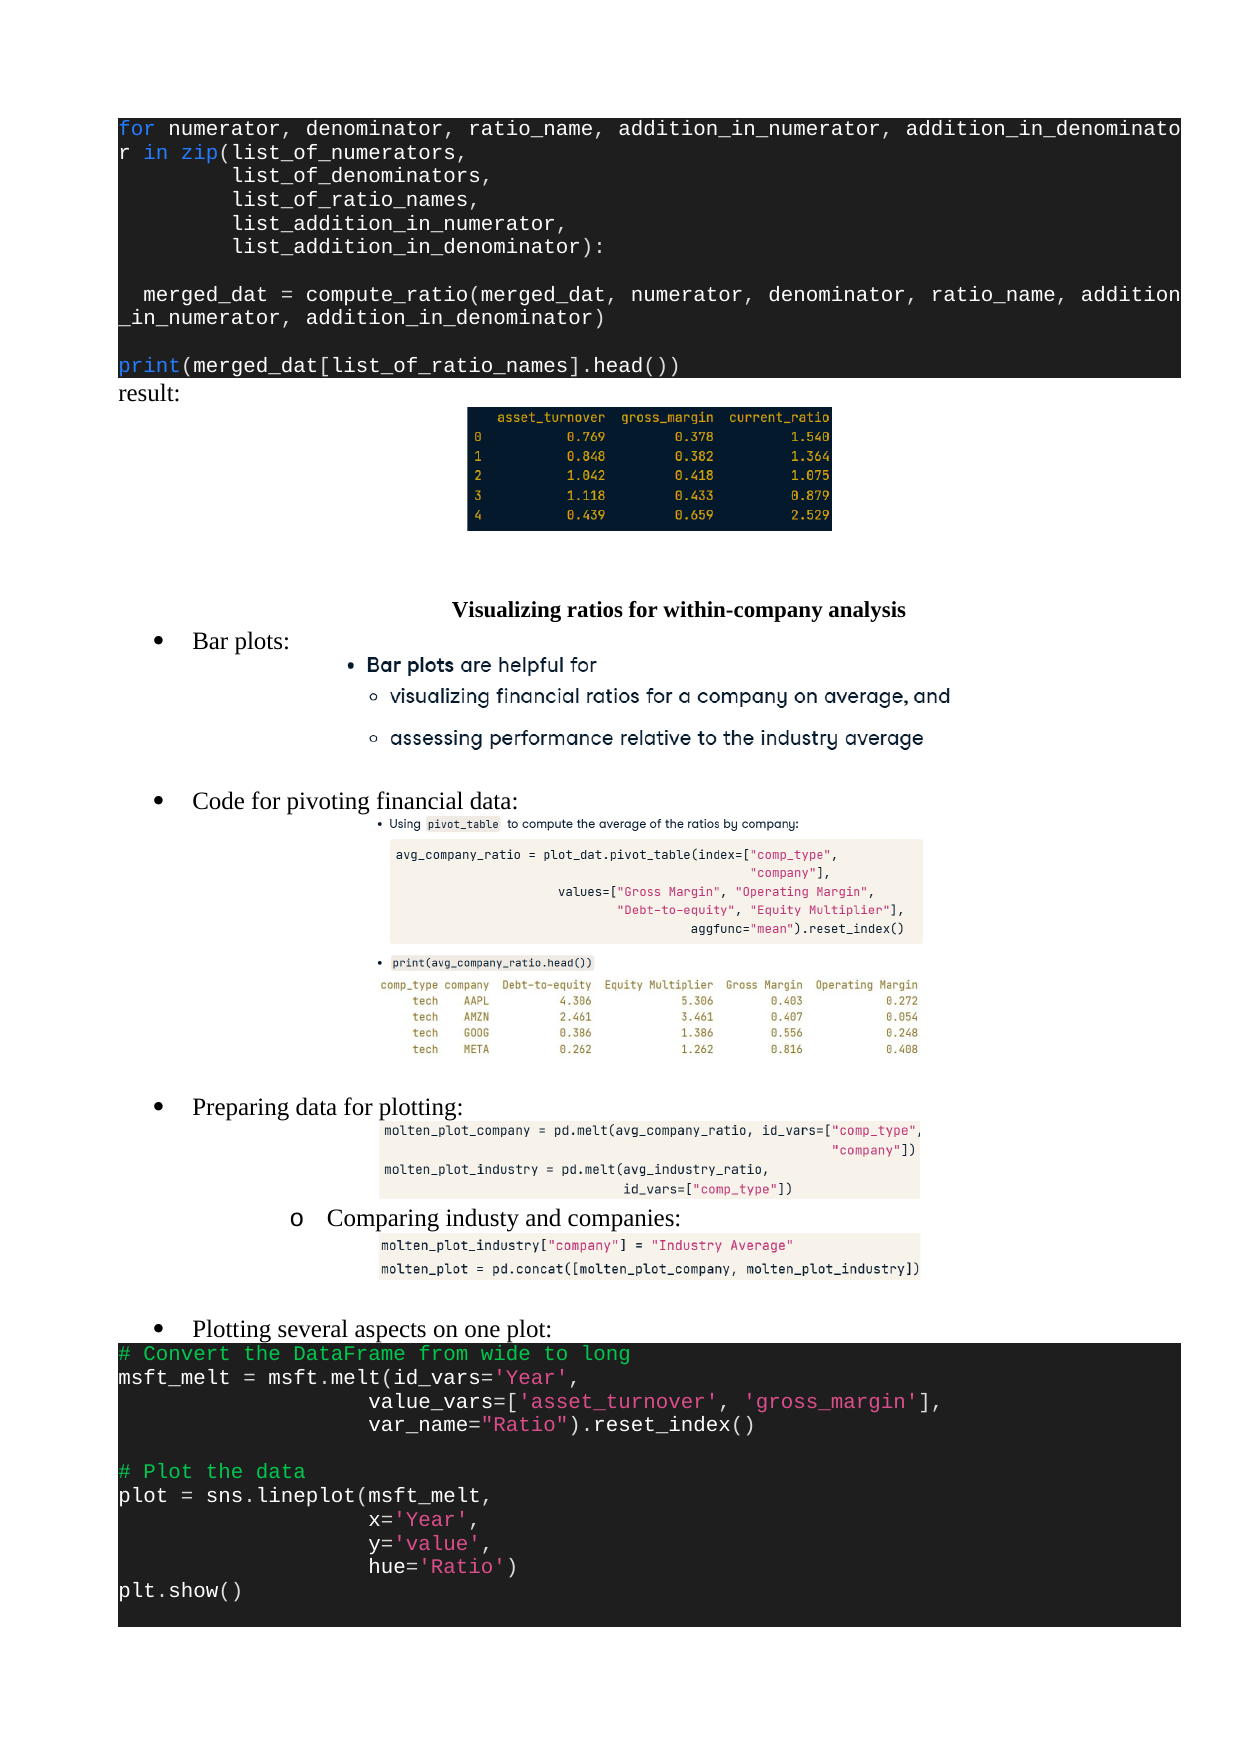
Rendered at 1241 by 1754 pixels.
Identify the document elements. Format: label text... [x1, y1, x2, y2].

text y='value', [118, 1532, 1181, 1556]
list Comparing industy and companies: [289, 1203, 1181, 1234]
text list_of_ratio_names, [118, 189, 1181, 213]
text value_vars=['asset_turnover', 'gross_margin'], [118, 1391, 1181, 1414]
text x='Year', [118, 1509, 1181, 1532]
text merged_dat = compute_ratio(merged_dat, numerator, denominator, ratio_name, addition_in_numerator, addition_in_denominator) [118, 284, 1181, 331]
list Code for pivoting financial data: [154, 786, 1181, 815]
text print(merged_dat[list_of_ratio_names].head()) [118, 354, 1181, 378]
picture [467, 407, 832, 531]
text result: [118, 378, 1181, 407]
picture [344, 655, 956, 752]
text plot = sns.lineplot(msft_melt, [118, 1485, 1181, 1509]
text var_name="Ratio").reset_index() [118, 1414, 1181, 1438]
list Bar plots: [154, 626, 1181, 655]
subtitle Visualizing ratios for within-company analysis [118, 596, 1181, 622]
picture [379, 1121, 920, 1199]
text list_of_denominators, [118, 165, 1181, 189]
text msft_melt = msft.melt(id_vars='Year', [118, 1367, 1181, 1391]
picture [378, 1233, 921, 1280]
list Plotting several aspects on one plot: [154, 1314, 1181, 1343]
text # Convert the DataFrame from wide to long [118, 1343, 1181, 1367]
list Preparing data for plotting: [154, 1092, 1181, 1121]
text hue='Ratio') [118, 1556, 1181, 1580]
text # Plot the data [118, 1462, 1181, 1485]
text plt.show() [118, 1580, 1181, 1603]
text list_addition_in_denominator): [118, 236, 1181, 260]
text list_addition_in_numerator, [118, 213, 1181, 236]
picture [374, 815, 925, 1058]
text for numerator, denominator, ratio_name, addition_in_numerator, addition_in_denominator in zip(list_of_numerators, [118, 118, 1181, 165]
